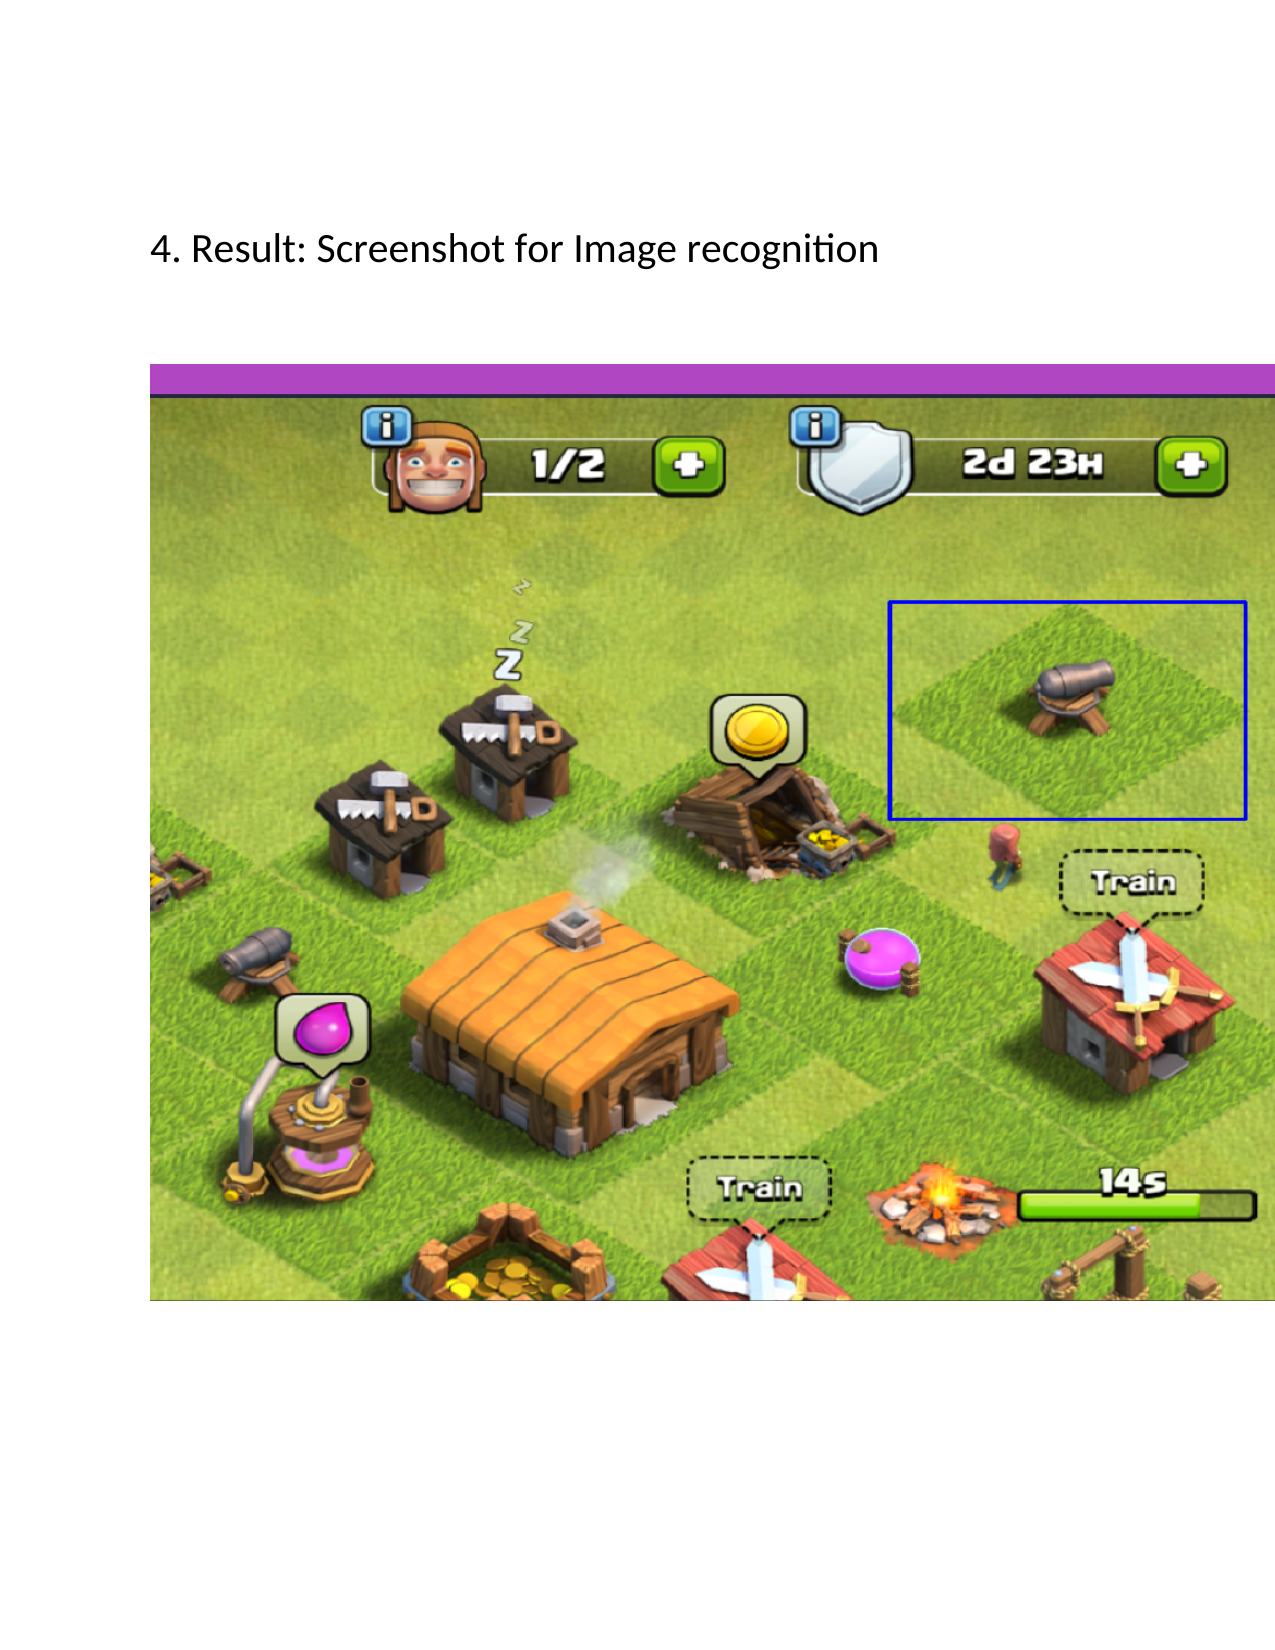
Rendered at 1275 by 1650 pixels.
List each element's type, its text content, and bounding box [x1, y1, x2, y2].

picture [150, 364, 1275, 1301]
text 4. Result: Screenshot for Image recognition [150, 222, 1125, 272]
